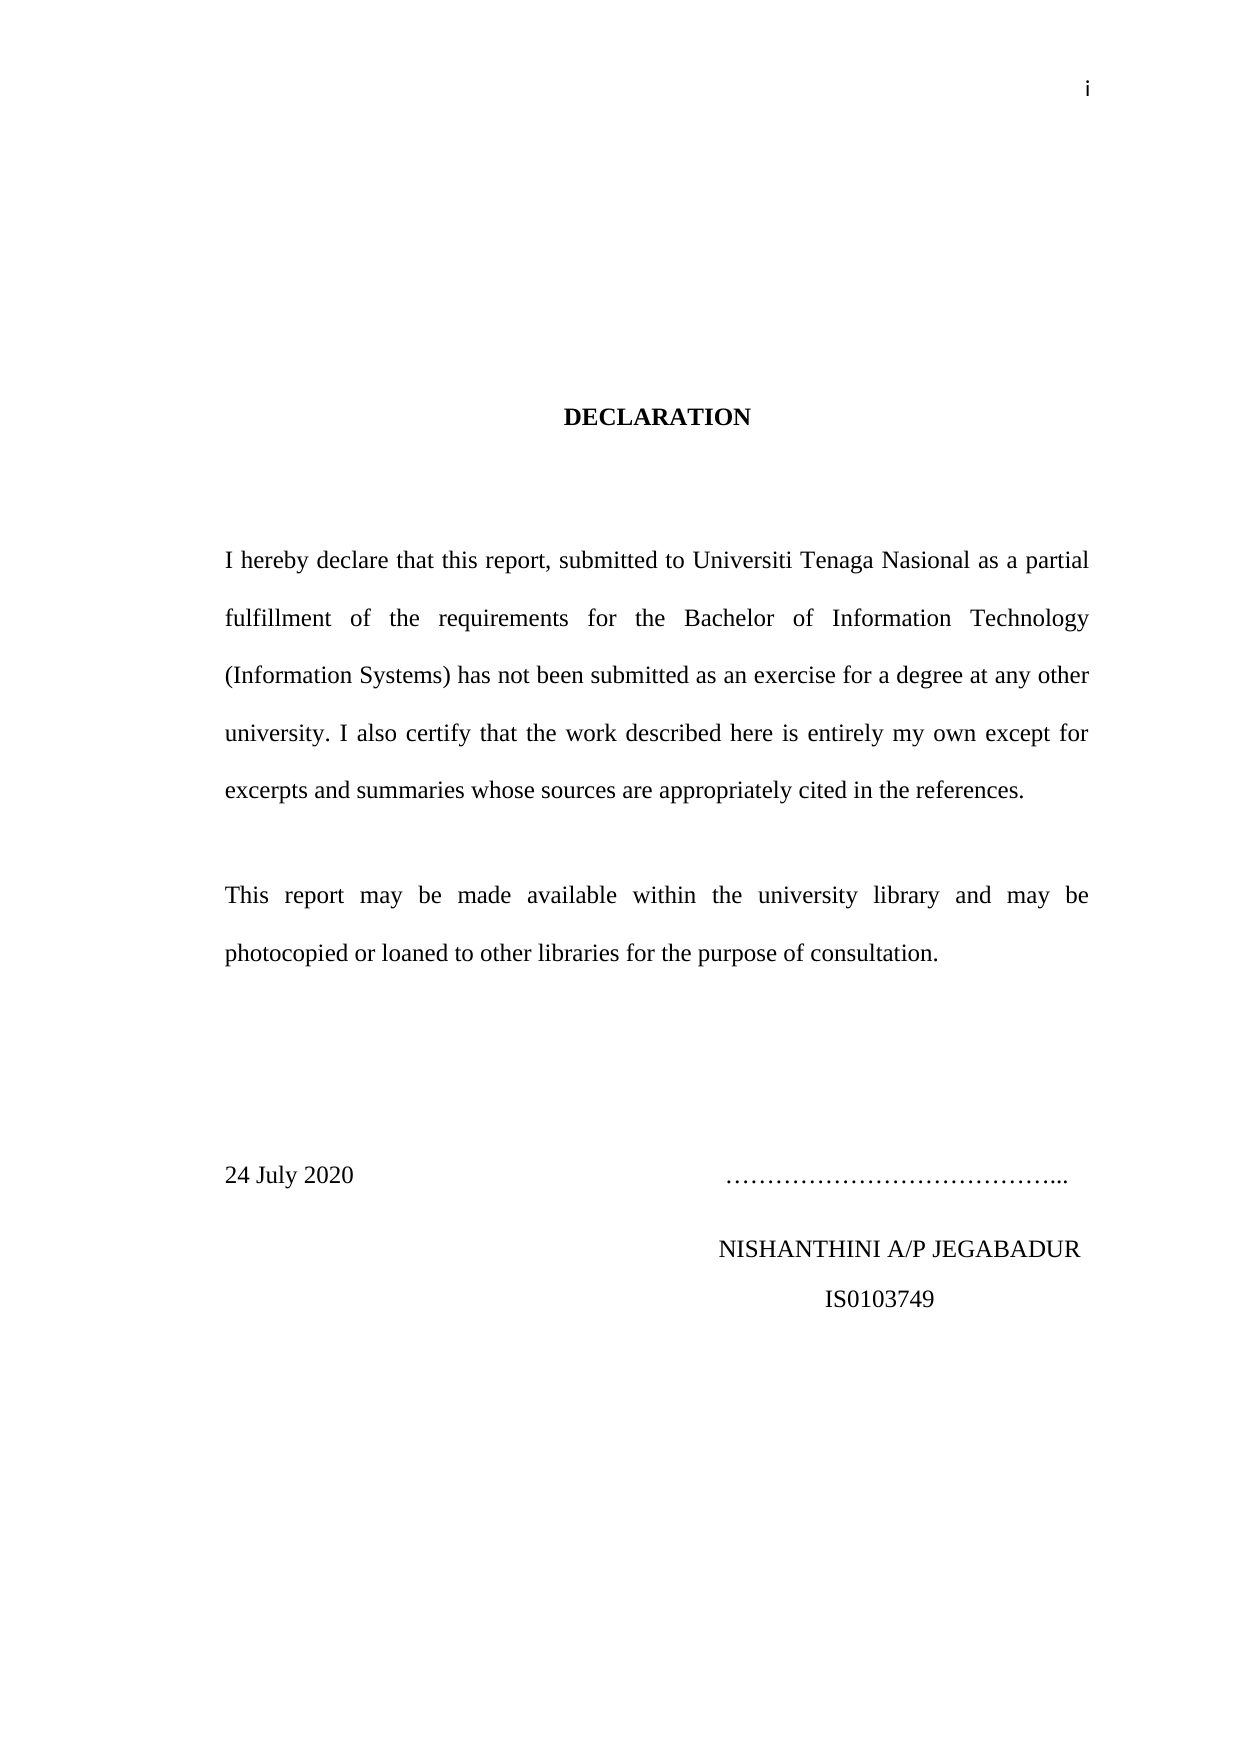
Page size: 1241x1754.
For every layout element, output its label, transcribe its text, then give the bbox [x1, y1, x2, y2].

text NISHANTHINI A/P JEGABADUR [224, 1234, 1090, 1263]
text I hereby declare that this report, submitted to Universiti Tenaga Nasional as a partial fulfillment of the requirements for the Bachelor of Information Technology (Information Systems) has not been submitted as an exercise for a degree at any other university. I also certify that the work described here is entirely my own except for excerpts and summaries whose sources are appropriately cited in the references. [224, 545, 1090, 804]
text DECLARATION [224, 402, 1090, 431]
text This report may be made available within the university library and may be photocopied or loaned to other libraries for the purpose of consultation. [224, 880, 1090, 967]
text IS0103749 [224, 1284, 1090, 1313]
text 24 July 2020 …………………………………... [224, 1160, 1090, 1189]
